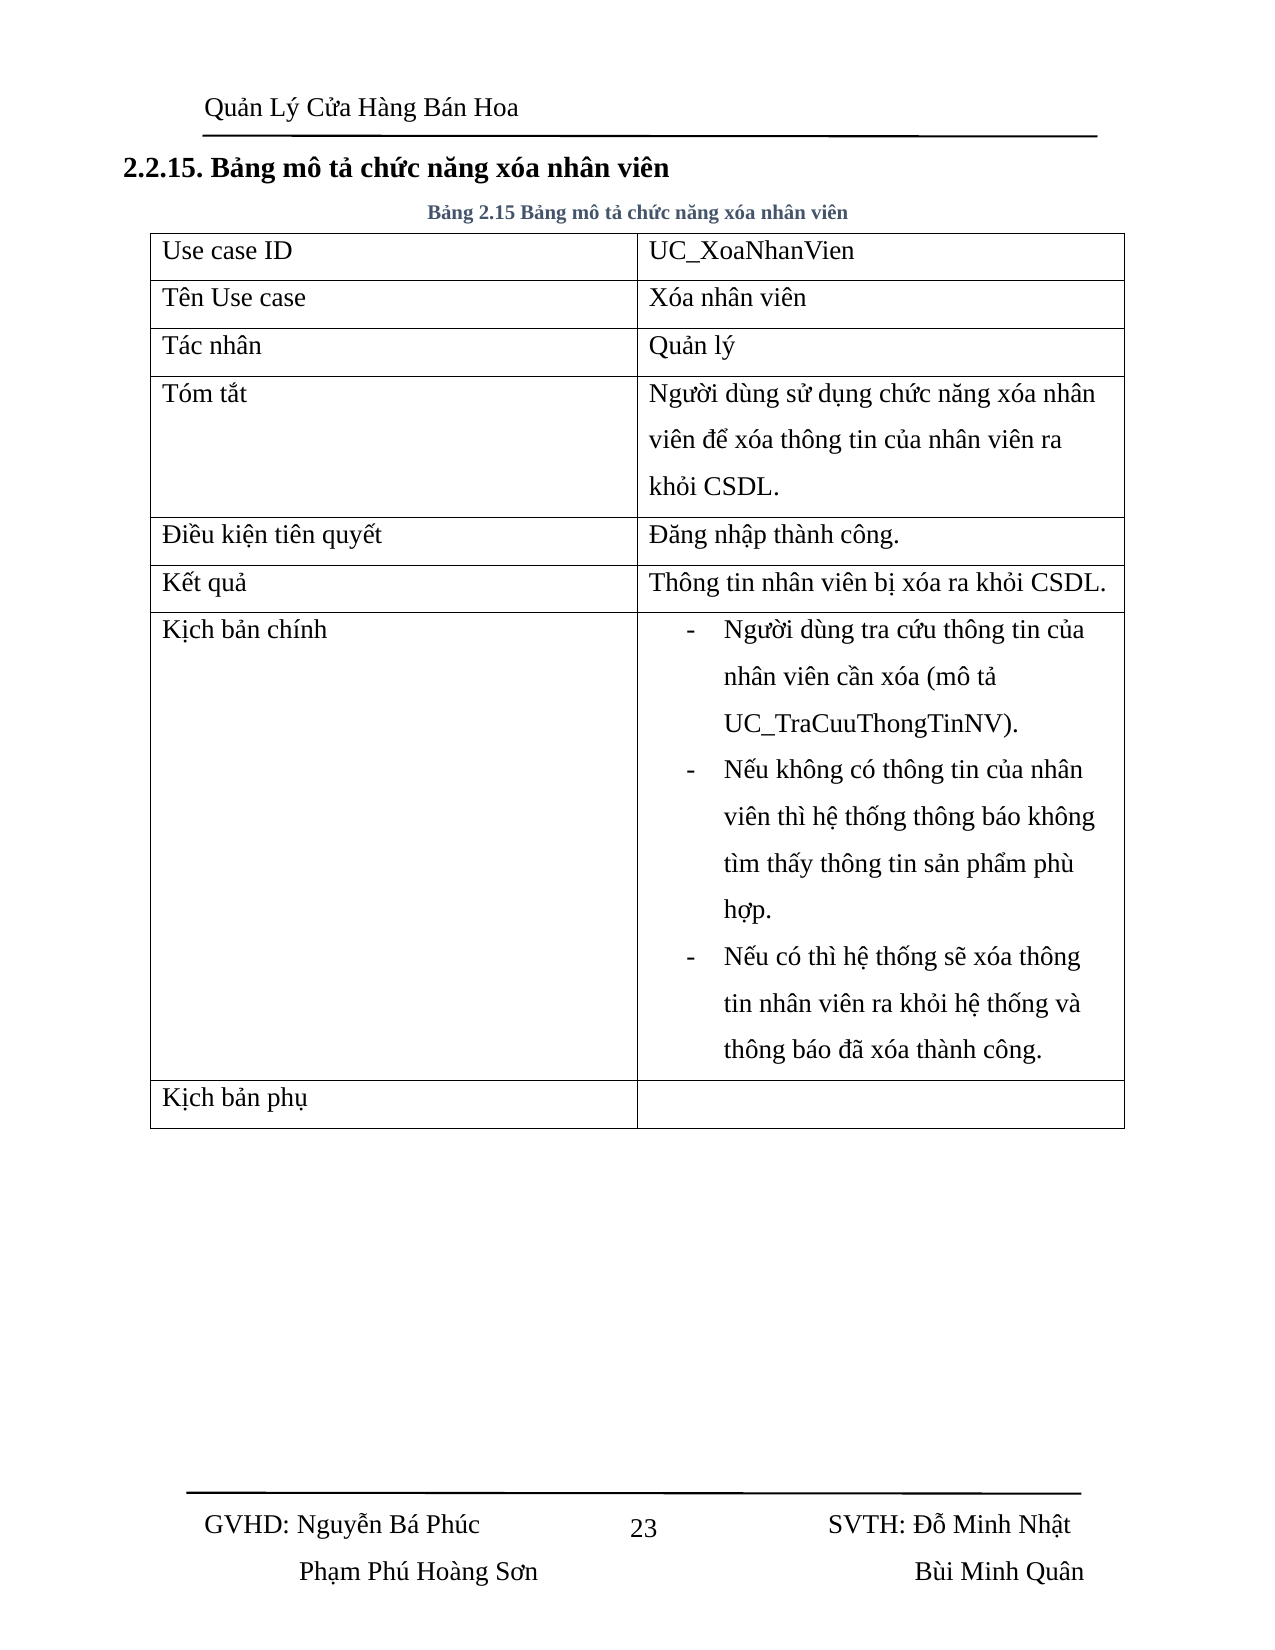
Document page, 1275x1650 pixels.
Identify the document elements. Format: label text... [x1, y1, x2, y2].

table_cell Người dùng sử dụng chức năng xóa nhân viên để xóa thông tin của nhân viên ra khỏi CSDL. [638, 377, 1124, 517]
table_cell Điều kiện tiên quyết [151, 518, 637, 564]
table_cell Kịch bản chính [151, 613, 637, 1080]
table_header UC_XoaNhanVien [638, 234, 1124, 280]
table_cell Quản lý [638, 329, 1124, 376]
table_cell Kịch bản phụ [151, 1081, 637, 1128]
subtitle Bảng mô tả chức năng xóa nhân viên [123, 150, 1125, 183]
table_cell Người dùng tra cứu thông tin của nhân viên cần xóa (mô tả UC_TraCuuThongTinNV). Nếu không có thông tin của nhân viên thì hệ thống thông báo không tìm thấy thông tin sản phẩm phù hợp. Nếu có thì hệ thống sẽ xóa thông tin nhân viên ra khỏi hệ thống và thông báo đã xóa thành công. [638, 613, 1124, 1080]
table_cell Thông tin nhân viên bị xóa ra khỏi CSDL. [638, 566, 1124, 612]
table_header Use case ID [151, 234, 637, 280]
table_cell Tóm tắt [151, 377, 637, 517]
table_cell [638, 1081, 1124, 1128]
table_cell Kết quả [151, 566, 637, 612]
text Bảng 2.15 Bảng mô tả chức năng xóa nhân viên [150, 200, 1125, 224]
table_cell Xóa nhân viên [638, 281, 1124, 328]
table_cell Tác nhân [151, 329, 637, 376]
table_cell Tên Use case [151, 281, 637, 328]
table_cell Đăng nhập thành công. [638, 518, 1124, 564]
